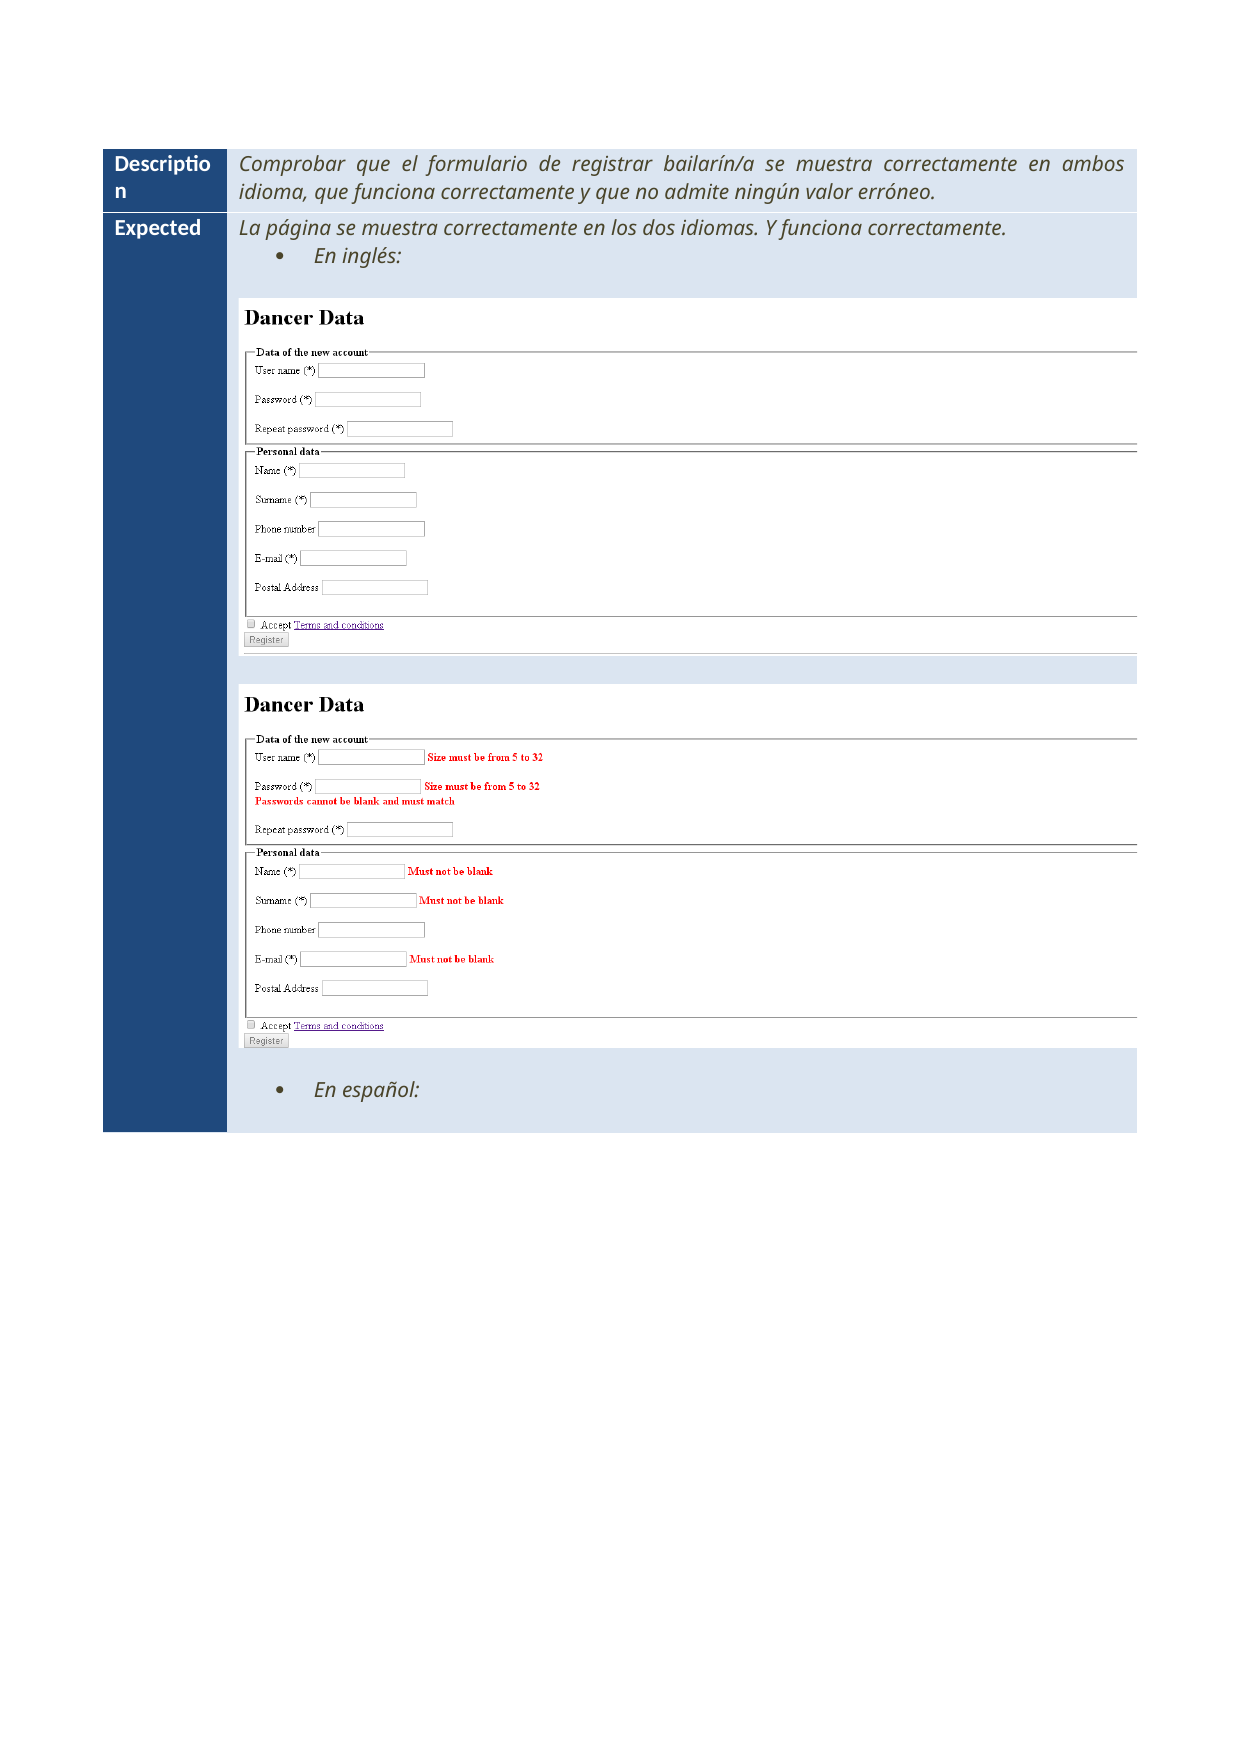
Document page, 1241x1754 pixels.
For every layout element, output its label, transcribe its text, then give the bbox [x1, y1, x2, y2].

table_cell La página se muestra correctamente en los dos idiomas. Y funciona correctamente. En inglés: En español: [228, 213, 1137, 1132]
table_cell Expected [103, 213, 227, 1132]
picture [238, 298, 1138, 656]
picture [238, 684, 1138, 1048]
table_cell Description [103, 149, 227, 212]
table_cell Comprobar que el formulario de registrar bailarín/a se muestra correctamente en ambos idioma, que funciona correctamente y que no admite ningún valor erróneo. [228, 149, 1137, 212]
